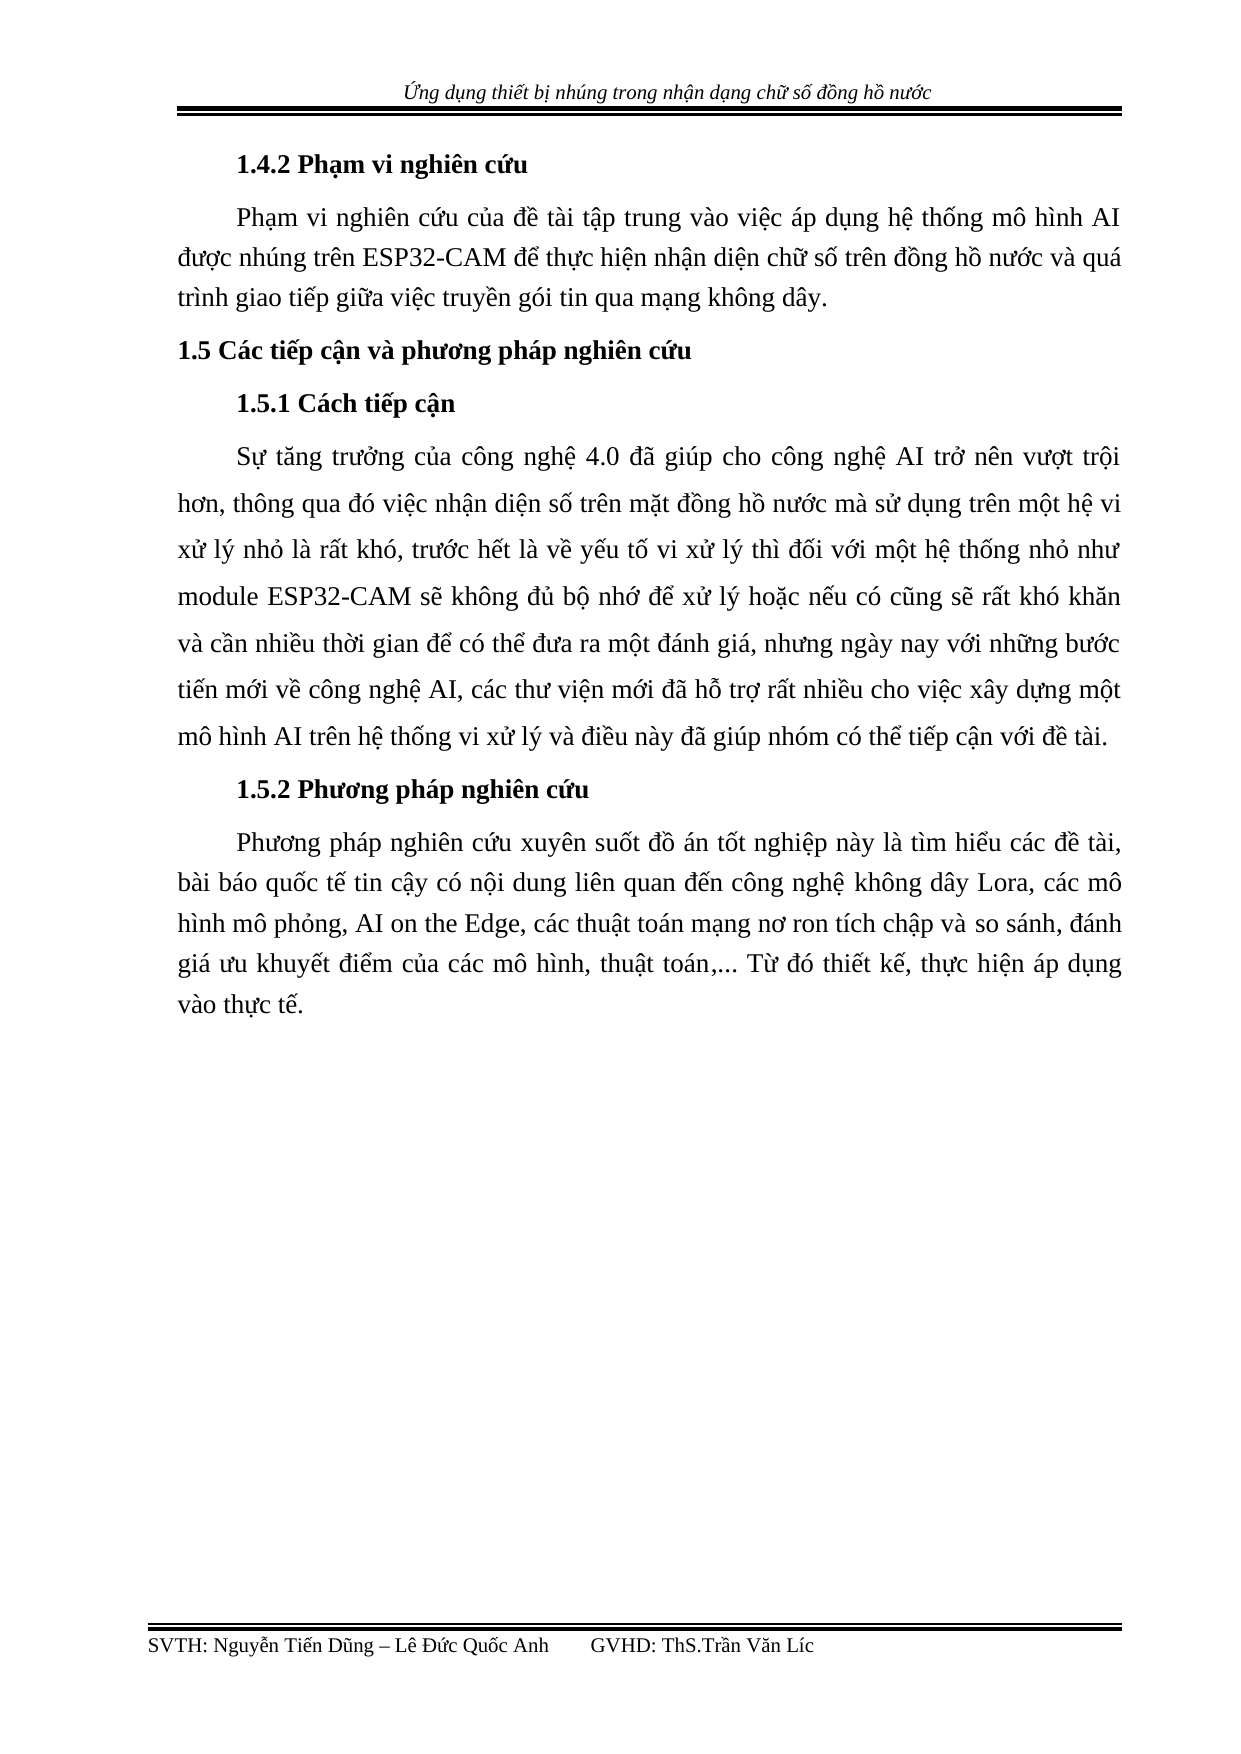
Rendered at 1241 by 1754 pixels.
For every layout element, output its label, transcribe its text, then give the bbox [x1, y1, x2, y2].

text Phạm vi nghiên cứu của đề tài tập trung vào việc áp dụng hệ thống mô hình AI được nhúng trên ESP32-CAM để thực hiện nhận diện chữ số trên đồng hồ nước và quá trình giao tiếp giữa việc truyền gói tin qua mạng không dây. [177, 201, 1122, 313]
text Sự tăng trưởng của công nghệ 4.0 đã giúp cho công nghệ AI trở nên vượt trội hơn, thông qua đó việc nhận diện số trên mặt đồng hồ nước mà sử dụng trên một hệ vi xử lý nhỏ là rất khó, trước hết là về yếu tố vi xử lý thì đối với một hệ thống nhỏ như module ESP32-CAM sẽ không đủ bộ nhớ để xử lý hoặc nếu có cũng sẽ rất khó khăn và cần nhiều thời gian để có thể đưa ra một đánh giá, nhưng ngày nay với những bước tiến mới về công nghệ AI, các thư viện mới đã hỗ trợ rất nhiều cho việc xây dựng một mô hình AI trên hệ thống vi xử lý và điều này đã giúp nhóm có thể tiếp cận với đề tài. [177, 440, 1122, 751]
subtitle Phương pháp nghiên cứu [236, 773, 1122, 804]
text Phương pháp nghiên cứu xuyên suốt đồ án tốt nghiệp này là tìm hiểu các đề tài, bài báo quốc tế tin cậy có nội dung liên quan đến công nghệ không dây Lora, các mô hình mô phỏng, AI on the Edge, các thuật toán mạng nơ ron tích chập và so sánh, đánh giá ưu khuyết điểm của các mô hình, thuật toán,... Từ đó thiết kế, thực hiện áp dụng vào thực tế. [177, 826, 1122, 1019]
subtitle Cách tiếp cận [236, 387, 1122, 418]
subtitle Phạm vi nghiên cứu [236, 148, 1122, 179]
subtitle Các tiếp cận và phương pháp nghiên cứu [177, 334, 1122, 366]
